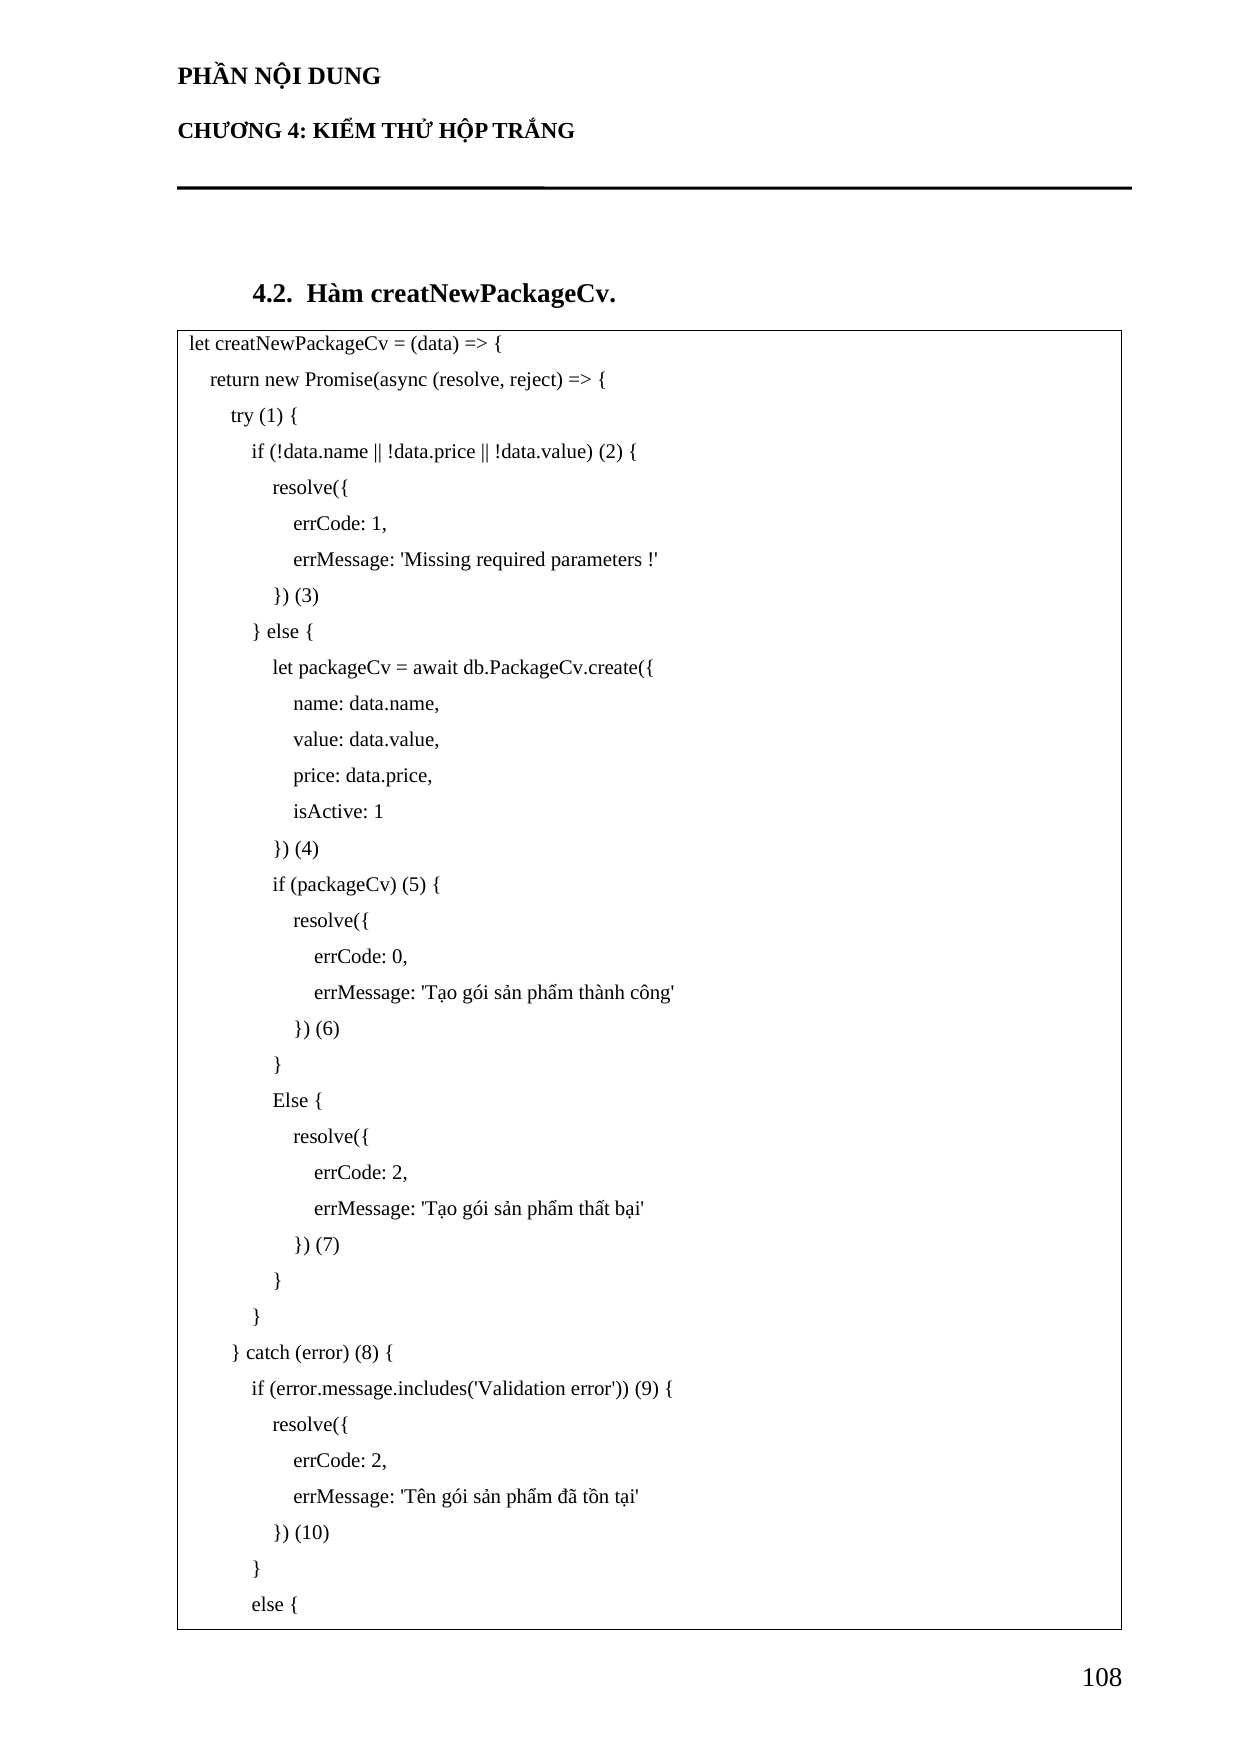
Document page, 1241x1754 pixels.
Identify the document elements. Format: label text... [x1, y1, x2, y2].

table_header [178, 331, 1121, 1628]
subtitle 4.2. Hàm creatNewPackageCv. [177, 277, 1122, 308]
